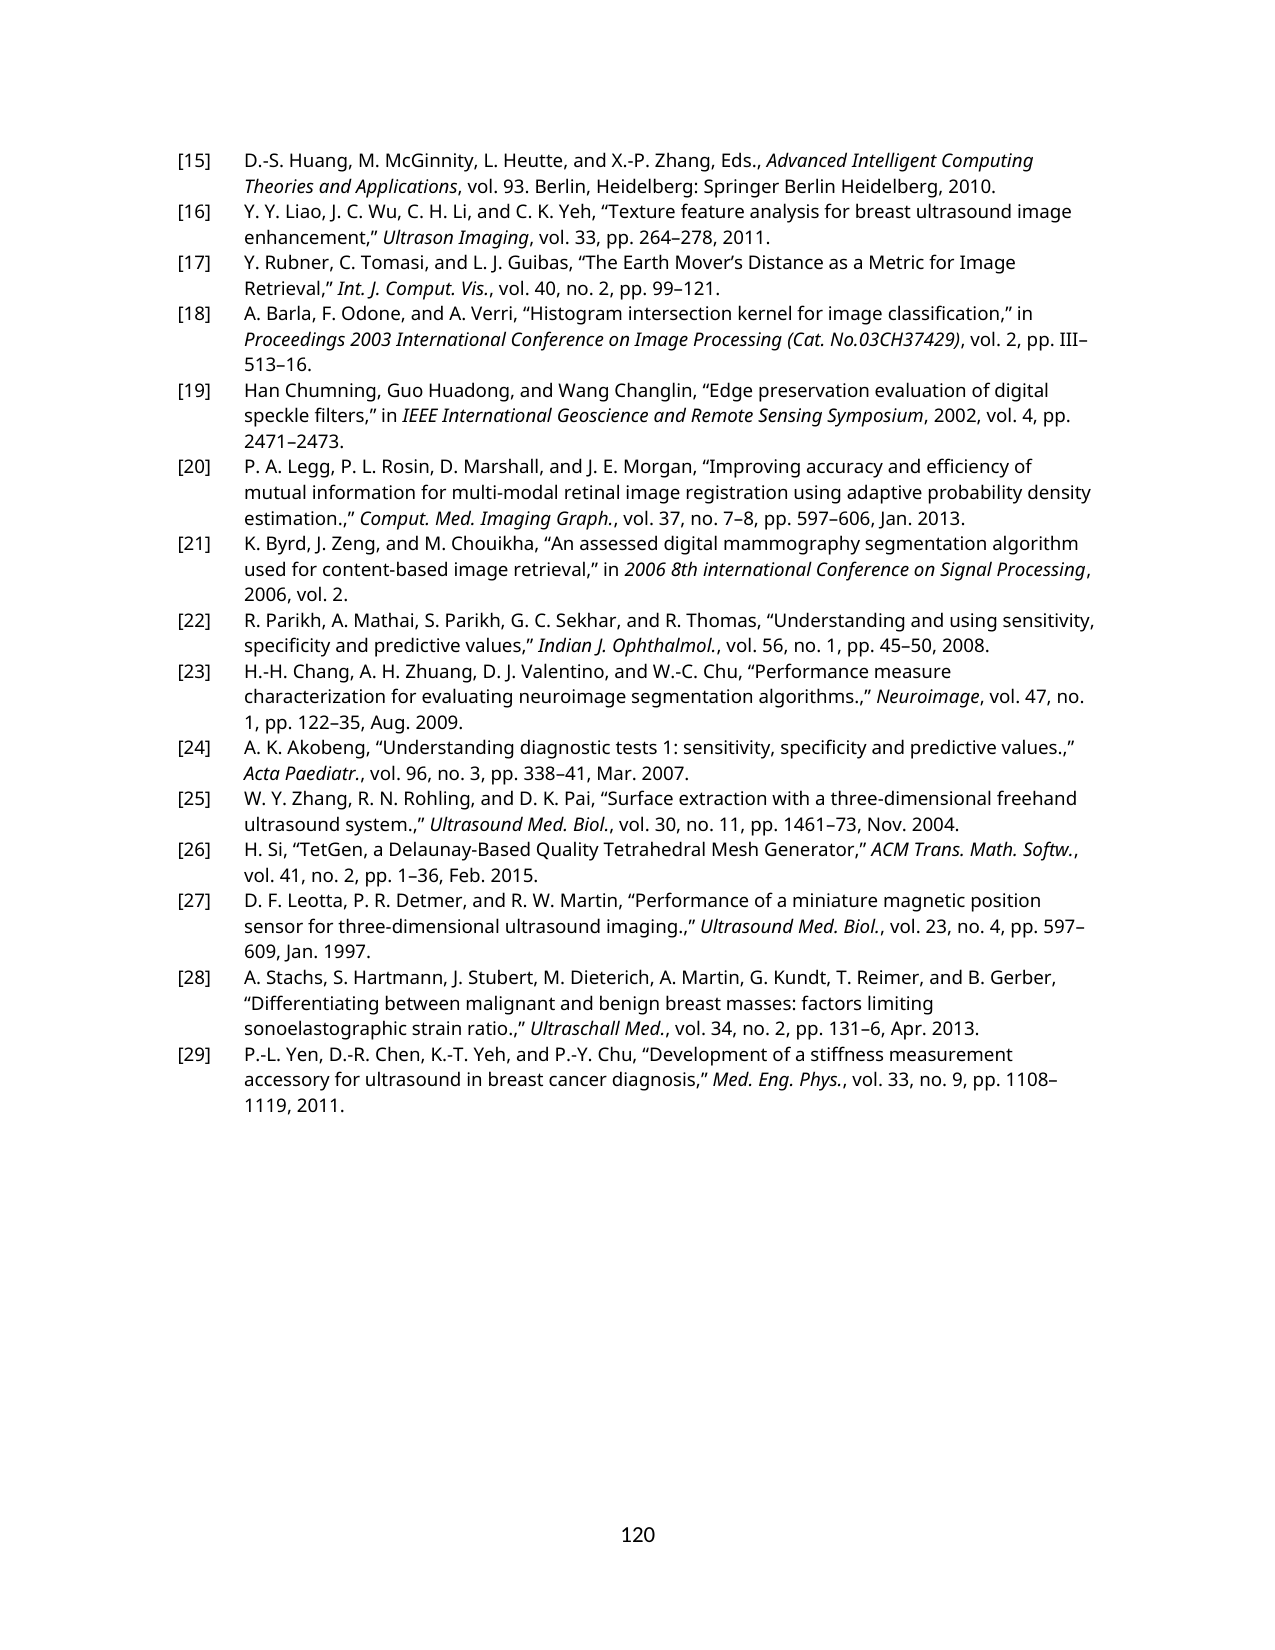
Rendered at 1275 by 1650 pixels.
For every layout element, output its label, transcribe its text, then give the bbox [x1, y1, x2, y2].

text [19] Han Chumning, Guo Huadong, and Wang Changlin, “Edge preservation evaluation of digital speckle filters,” in IEEE International Geoscience and Remote Sensing Symposium, 2002, vol. 4, pp. 2471–2473. [177, 377, 1098, 454]
text [22] R. Parikh, A. Mathai, S. Parikh, G. C. Sekhar, and R. Thomas, “Understanding and using sensitivity, specificity and predictive values,” Indian J. Ophthalmol., vol. 56, no. 1, pp. 45–50, 2008. [177, 607, 1098, 658]
text [23] H.-H. Chang, A. H. Zhuang, D. J. Valentino, and W.-C. Chu, “Performance measure characterization for evaluating neuroimage segmentation algorithms.,” Neuroimage, vol. 47, no. 1, pp. 122–35, Aug. 2009. [177, 658, 1098, 734]
text [20] P. A. Legg, P. L. Rosin, D. Marshall, and J. E. Morgan, “Improving accuracy and efficiency of mutual information for multi-modal retinal image registration using adaptive probability density estimation.,” Comput. Med. Imaging Graph., vol. 37, no. 7–8, pp. 597–606, Jan. 2013. [177, 454, 1098, 530]
text [18] A. Barla, F. Odone, and A. Verri, “Histogram intersection kernel for image classification,” in Proceedings 2003 International Conference on Image Processing (Cat. No.03CH37429), vol. 2, pp. III–513–16. [177, 301, 1098, 377]
text [26] H. Si, “TetGen, a Delaunay-Based Quality Tetrahedral Mesh Generator,” ACM Trans. Math. Softw., vol. 41, no. 2, pp. 1–36, Feb. 2015. [177, 837, 1098, 888]
text [29] P.-L. Yen, D.-R. Chen, K.-T. Yeh, and P.-Y. Chu, “Development of a stiffness measurement accessory for ultrasound in breast cancer diagnosis,” Med. Eng. Phys., vol. 33, no. 9, pp. 1108–1119, 2011. [177, 1041, 1098, 1117]
text [28] A. Stachs, S. Hartmann, J. Stubert, M. Dieterich, A. Martin, G. Kundt, T. Reimer, and B. Gerber, “Differentiating between malignant and benign breast masses: factors limiting sonoelastographic strain ratio.,” Ultraschall Med., vol. 34, no. 2, pp. 131–6, Apr. 2013. [177, 964, 1098, 1041]
text [17] Y. Rubner, C. Tomasi, and L. J. Guibas, “The Earth Mover’s Distance as a Metric for Image Retrieval,” Int. J. Comput. Vis., vol. 40, no. 2, pp. 99–121. [177, 250, 1098, 301]
text [15] D.-S. Huang, M. McGinnity, L. Heutte, and X.-P. Zhang, Eds., Advanced Intelligent Computing Theories and Applications, vol. 93. Berlin, Heidelberg: Springer Berlin Heidelberg, 2010. [177, 148, 1098, 199]
text [27] D. F. Leotta, P. R. Detmer, and R. W. Martin, “Performance of a miniature magnetic position sensor for three-dimensional ultrasound imaging.,” Ultrasound Med. Biol., vol. 23, no. 4, pp. 597–609, Jan. 1997. [177, 888, 1098, 964]
text [21] K. Byrd, J. Zeng, and M. Chouikha, “An assessed digital mammography segmentation algorithm used for content-based image retrieval,” in 2006 8th international Conference on Signal Processing, 2006, vol. 2. [177, 530, 1098, 607]
text [24] A. K. Akobeng, “Understanding diagnostic tests 1: sensitivity, specificity and predictive values.,” Acta Paediatr., vol. 96, no. 3, pp. 338–41, Mar. 2007. [177, 734, 1098, 786]
text [25] W. Y. Zhang, R. N. Rohling, and D. K. Pai, “Surface extraction with a three-dimensional freehand ultrasound system.,” Ultrasound Med. Biol., vol. 30, no. 11, pp. 1461–73, Nov. 2004. [177, 786, 1098, 837]
text [16] Y. Y. Liao, J. C. Wu, C. H. Li, and C. K. Yeh, “Texture feature analysis for breast ultrasound image enhancement,” Ultrason Imaging, vol. 33, pp. 264–278, 2011. [177, 199, 1098, 250]
